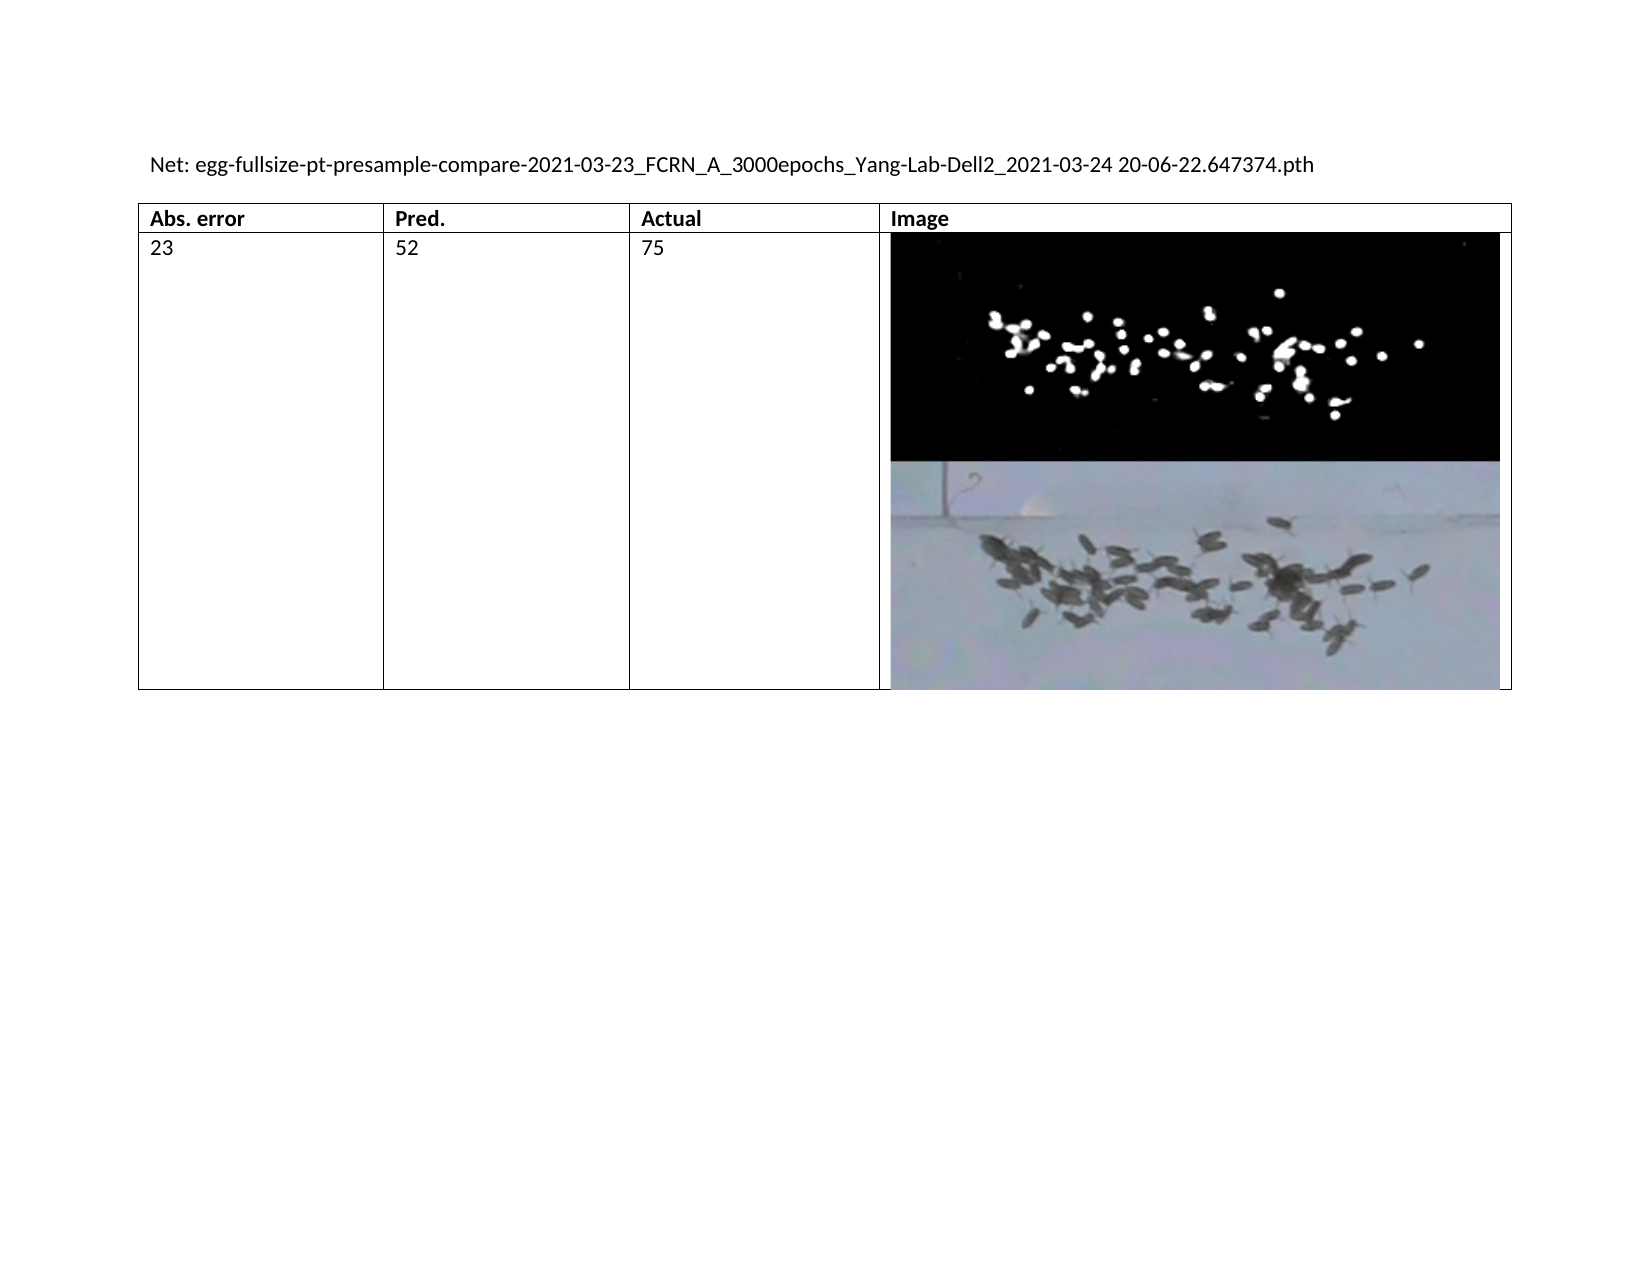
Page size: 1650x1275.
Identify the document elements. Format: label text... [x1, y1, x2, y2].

text Net: egg-fullsize-pt-presample-compare-2021-03-23_FCRN_A_3000epochs_Yang-Lab-Dell2_2021-03-24 20-06-22.647374.pth [150, 150, 1500, 178]
table_header Image [880, 204, 1511, 232]
table_cell [880, 233, 890, 689]
picture [890, 233, 1500, 690]
table_cell [1500, 233, 1511, 689]
table_header Abs. error [139, 204, 383, 232]
table_header Actual [630, 204, 879, 232]
table_cell 75 [630, 233, 879, 689]
table_header Pred. [384, 204, 629, 232]
table_cell 52 [384, 233, 629, 689]
table_cell 23 [139, 233, 383, 689]
